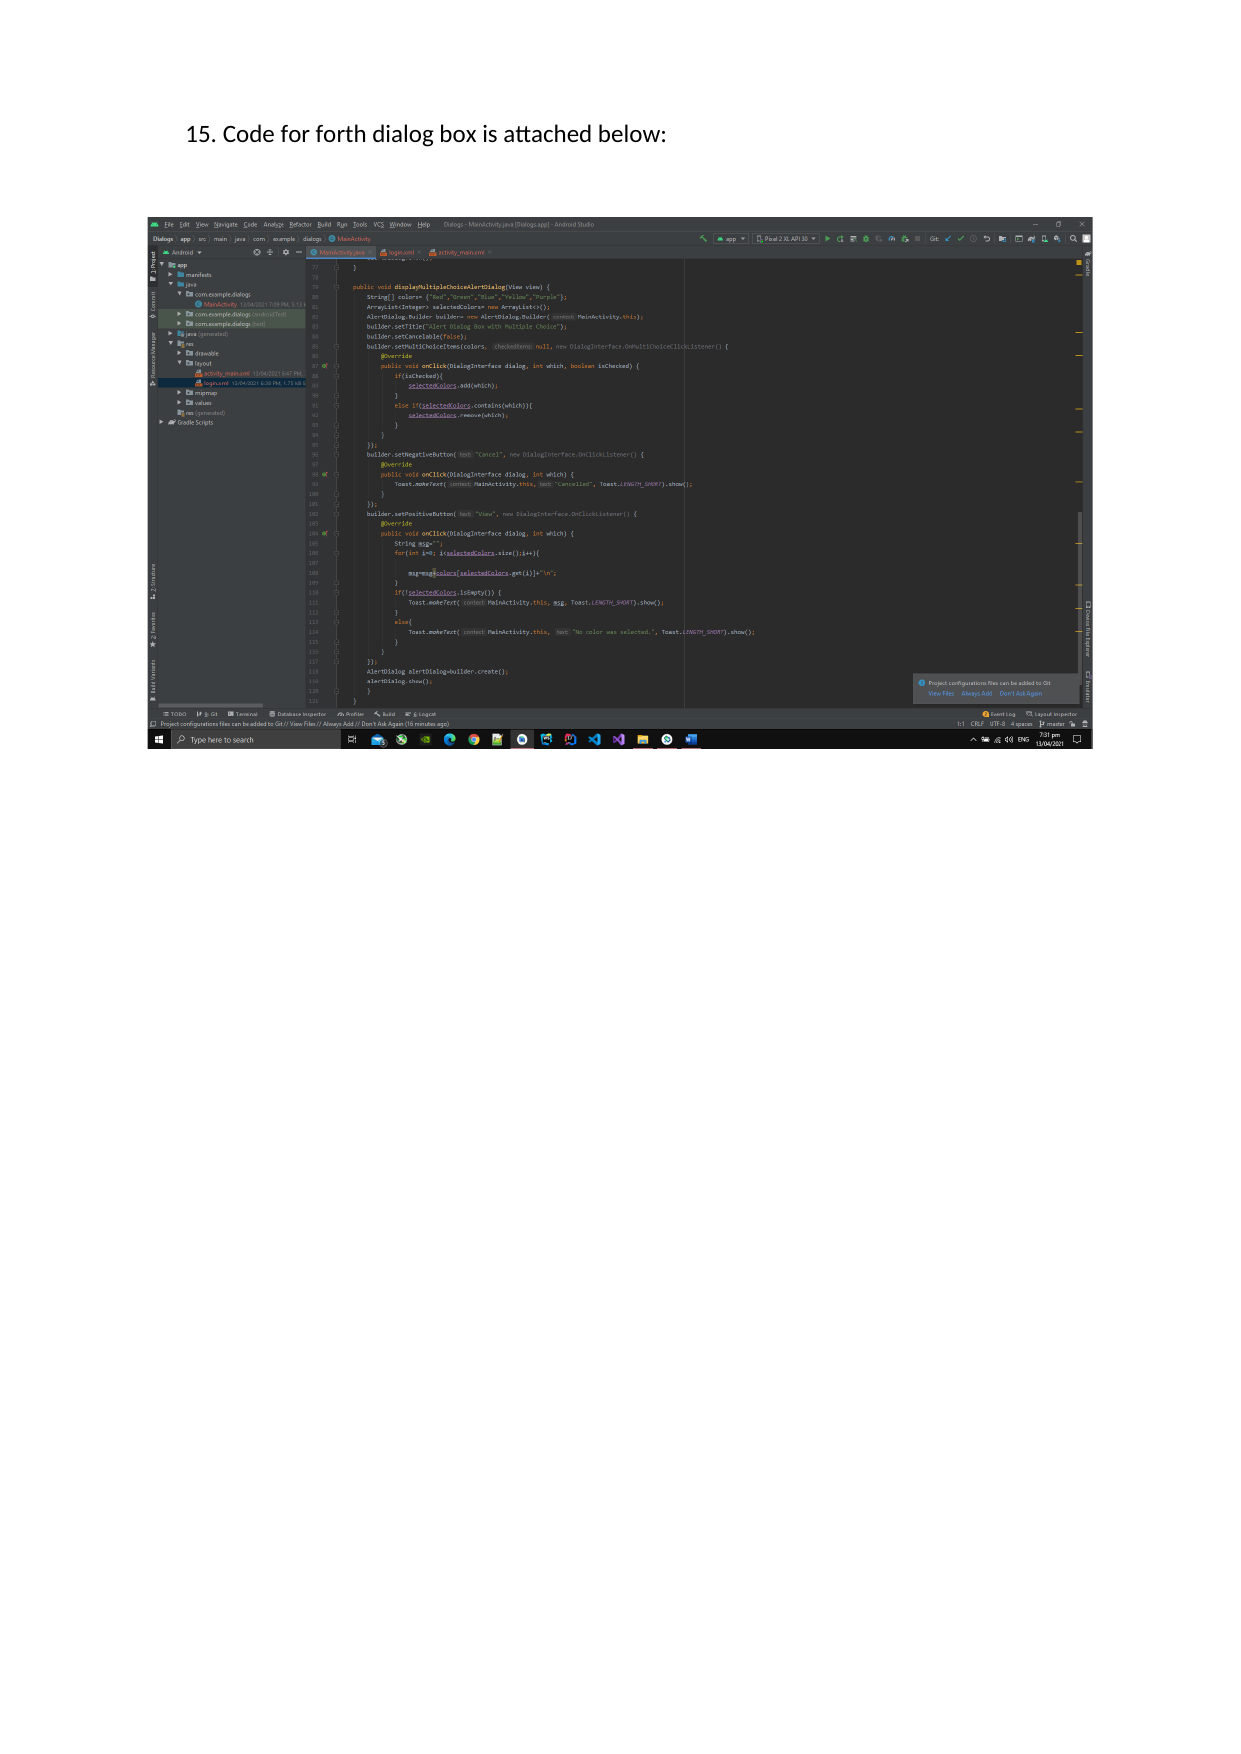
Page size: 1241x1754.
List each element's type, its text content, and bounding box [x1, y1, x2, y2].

picture [147, 217, 1093, 749]
list Code for forth dialog box is attached below: [185, 118, 1092, 149]
